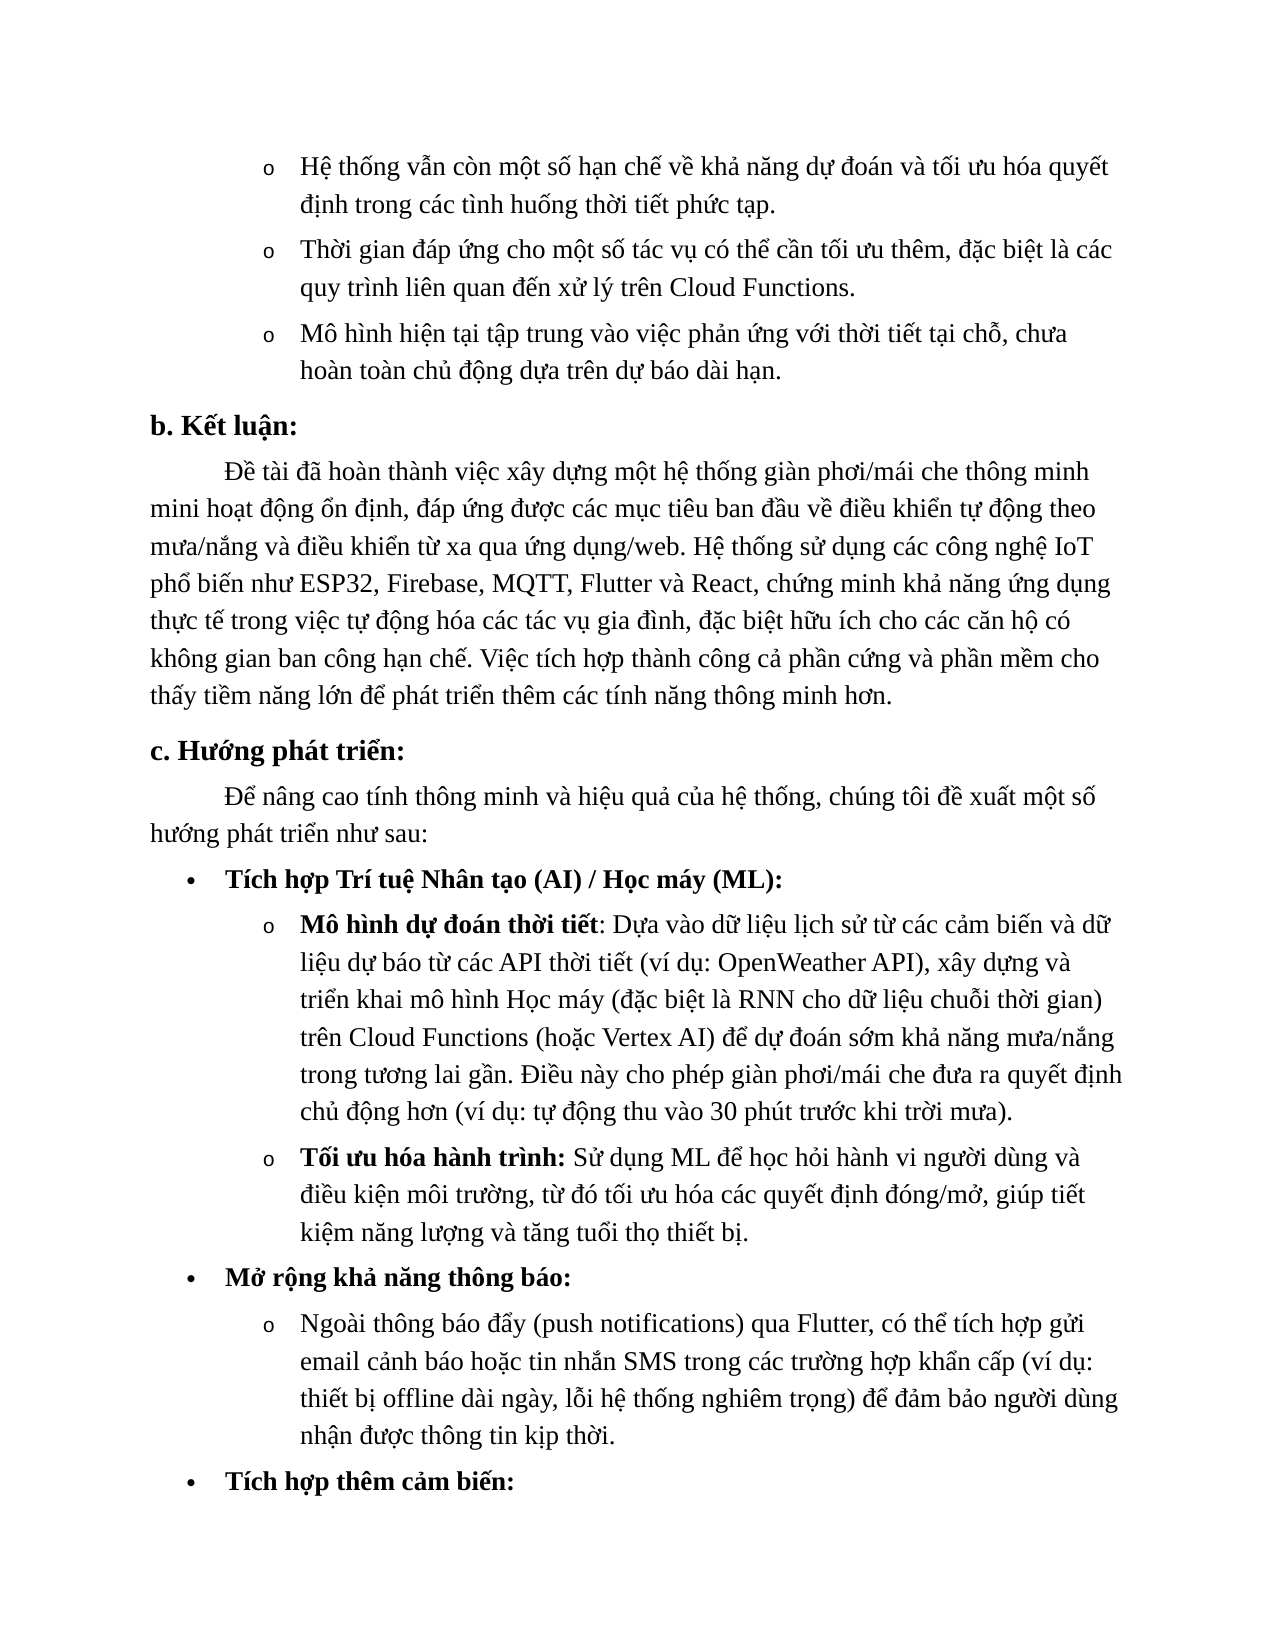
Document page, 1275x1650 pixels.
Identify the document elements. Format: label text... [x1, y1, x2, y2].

list Ngoài thông báo đẩy (push notifications) qua Flutter, có thể tích hợp gửi email cảnh báo hoặc tin nhắn SMS trong các trường hợp khẩn cấp (ví dụ: thiết bị offline dài ngày, lỗi hệ thống nghiêm trọng) để đảm bảo người dùng nhận được thông tin kịp thời. [262, 1307, 1125, 1451]
list Tối ưu hóa hành trình: Sử dụng ML để học hỏi hành vi người dùng và điều kiện môi trường, từ đó tối ưu hóa các quyết định đóng/mở, giúp tiết kiệm năng lượng và tăng tuổi thọ thiết bị. [262, 1141, 1125, 1247]
list Mô hình dự đoán thời tiết: Dựa vào dữ liệu lịch sử từ các cảm biến và dữ liệu dự báo từ các API thời tiết (ví dụ: OpenWeather API), xây dựng và triển khai mô hình Học máy (đặc biệt là RNN cho dữ liệu chuỗi thời gian) trên Cloud Functions (hoặc Vertex AI) để dự đoán sớm khả năng mưa/nắng trong tương lai gần. Điều này cho phép giàn phơi/mái che đưa ra quyết định chủ động hơn (ví dụ: tự động thu vào 30 phút trước khi trời mưa). [262, 908, 1125, 1126]
list Hệ thống vẫn còn một số hạn chế về khả năng dự đoán và tối ưu hóa quyết định trong các tình huống thời tiết phức tạp. [262, 150, 1125, 219]
subtitle b. Kết luận: [150, 408, 1125, 442]
list Tích hợp Trí tuệ Nhân tạo (AI) / Học máy (ML): [187, 863, 1125, 894]
list Thời gian đáp ứng cho một số tác vụ có thể cần tối ưu thêm, đặc biệt là các quy trình liên quan đến xử lý trên Cloud Functions. [262, 233, 1125, 302]
subtitle c. Hướng phát triển: [150, 733, 1125, 766]
text Để nâng cao tính thông minh và hiệu quả của hệ thống, chúng tôi đề xuất một số hướng phát triển như sau: [150, 780, 1125, 848]
list Mô hình hiện tại tập trung vào việc phản ứng với thời tiết tại chỗ, chưa hoàn toàn chủ động dựa trên dự báo dài hạn. [262, 317, 1125, 386]
list Mở rộng khả năng thông báo: [187, 1261, 1125, 1293]
text Đề tài đã hoàn thành việc xây dựng một hệ thống giàn phơi/mái che thông minh mini hoạt động ổn định, đáp ứng được các mục tiêu ban đầu về điều khiển tự động theo mưa/nắng và điều khiển từ xa qua ứng dụng/web. Hệ thống sử dụng các công nghệ IoT phổ biến như ESP32, Firebase, MQTT, Flutter và React, chứng minh khả năng ứng dụng thực tế trong việc tự động hóa các tác vụ gia đình, đặc biệt hữu ích cho các căn hộ có không gian ban công hạn chế. Việc tích hợp thành công cả phần cứng và phần mềm cho thấy tiềm năng lớn để phát triển thêm các tính năng thông minh hơn. [150, 455, 1125, 710]
list Tích hợp thêm cảm biến: [187, 1465, 1125, 1496]
